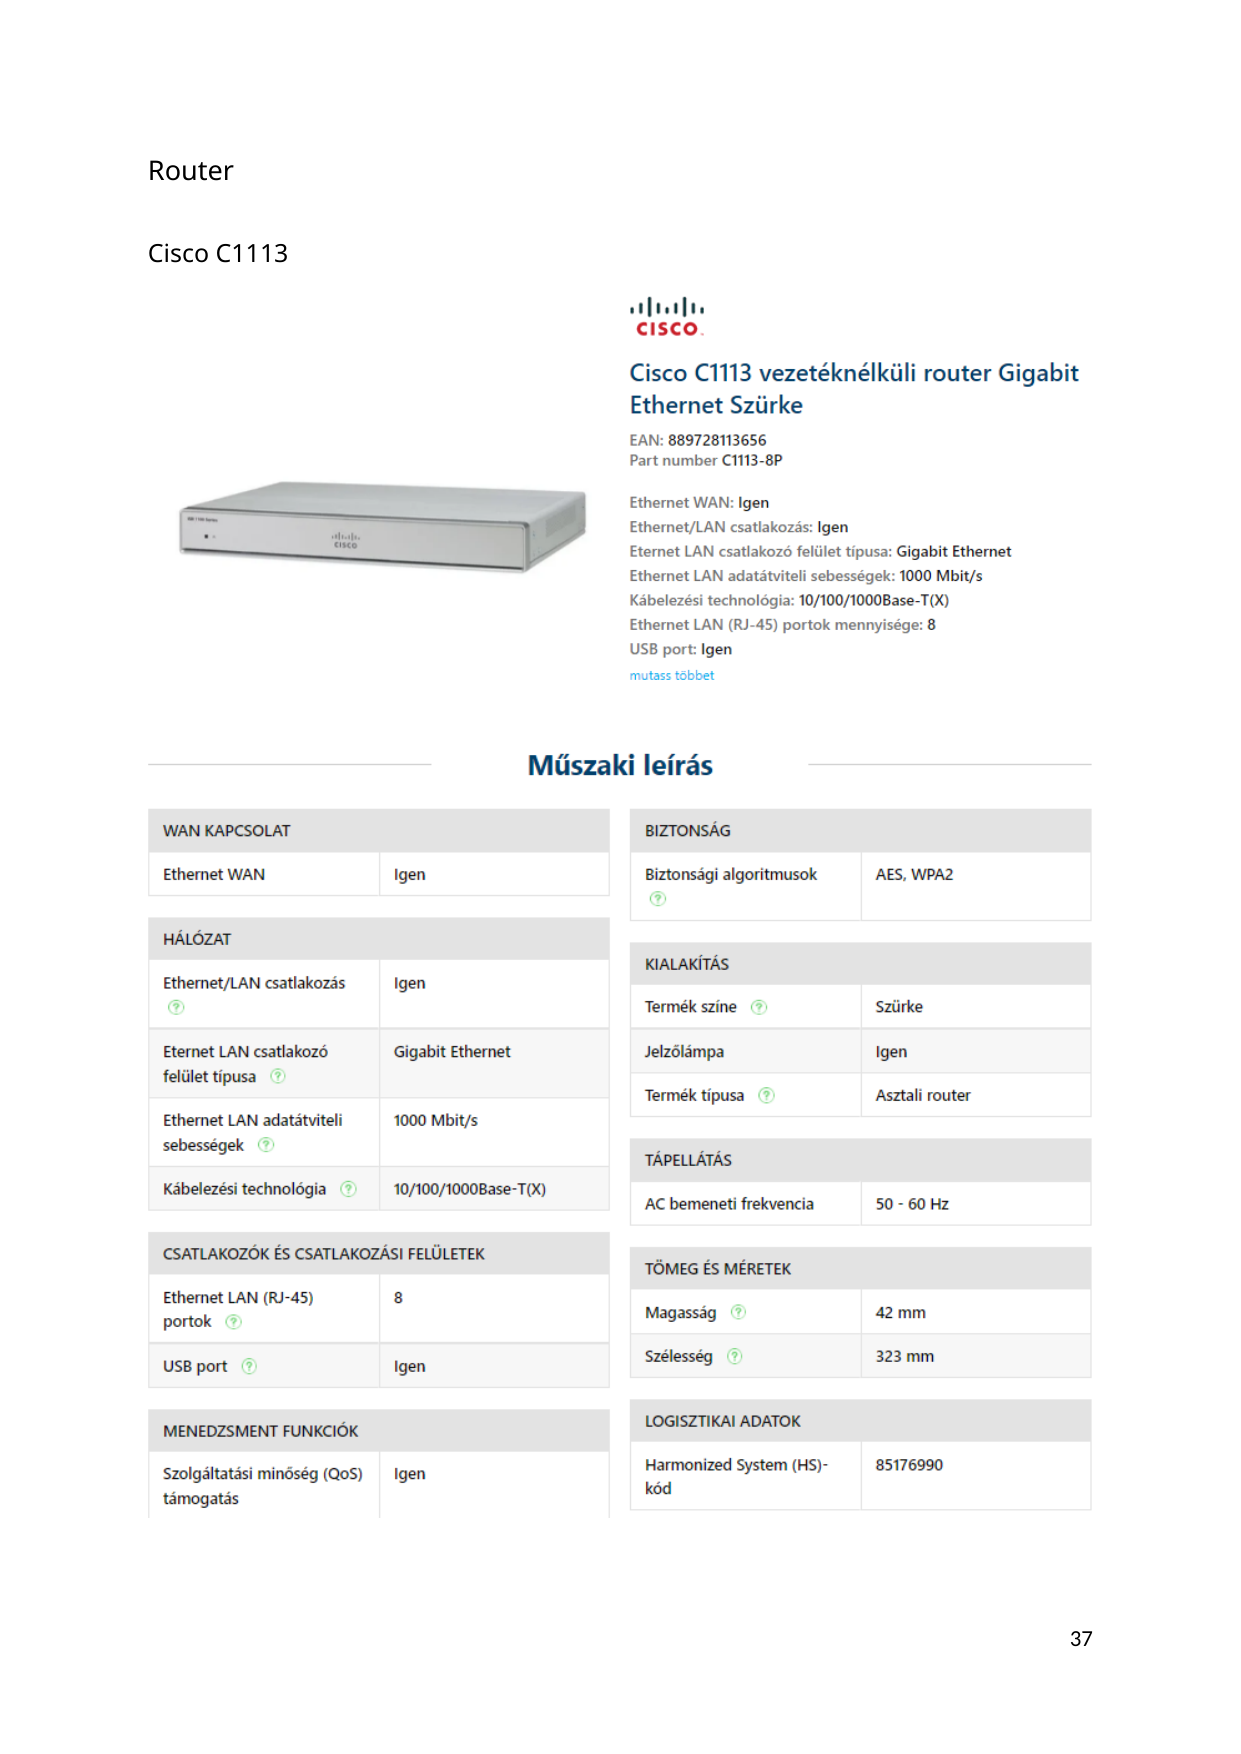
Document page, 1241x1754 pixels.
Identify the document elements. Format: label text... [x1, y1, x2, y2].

picture [147, 288, 1093, 731]
text Cisco C1113 [148, 236, 1093, 269]
subtitle Router [148, 152, 1093, 189]
picture [147, 749, 1093, 1518]
